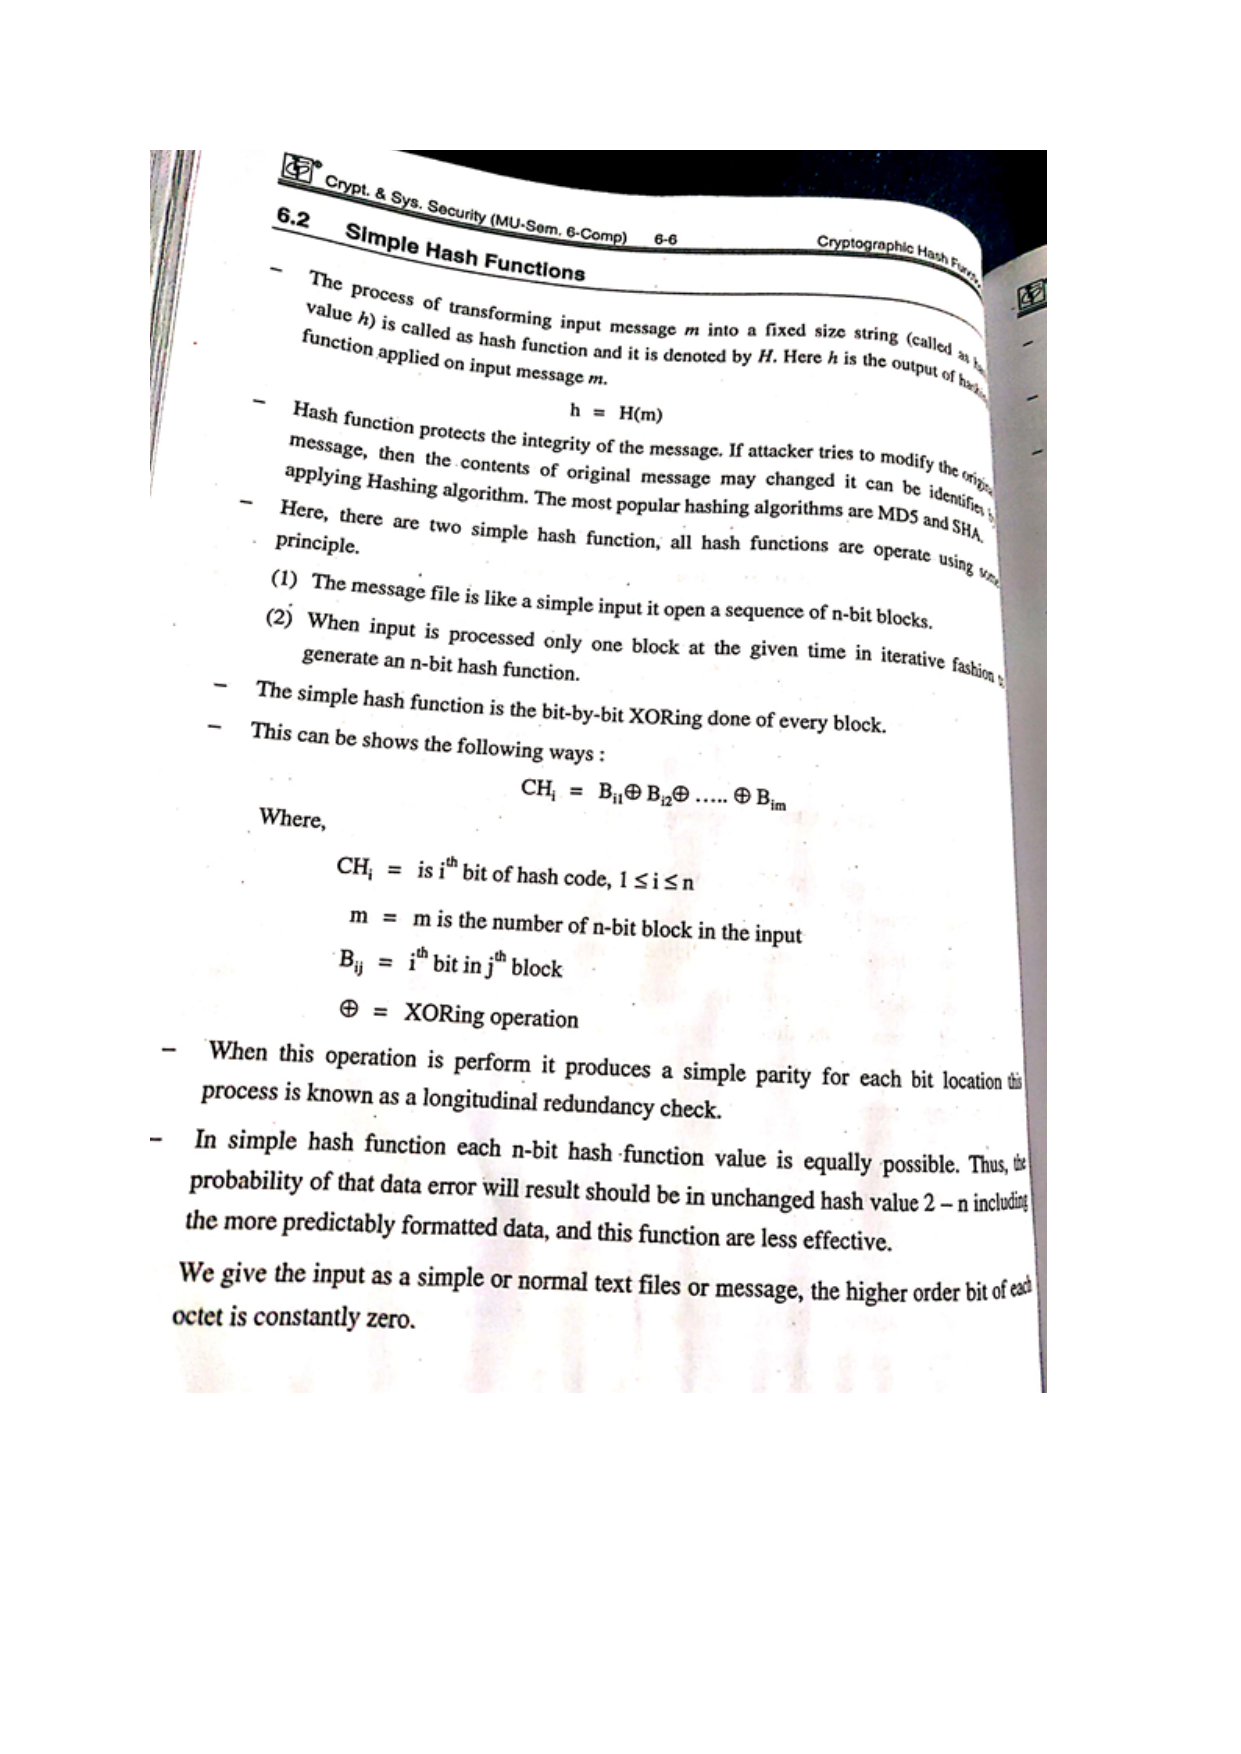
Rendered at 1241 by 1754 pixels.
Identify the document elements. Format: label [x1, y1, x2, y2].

picture [150, 150, 1047, 1393]
